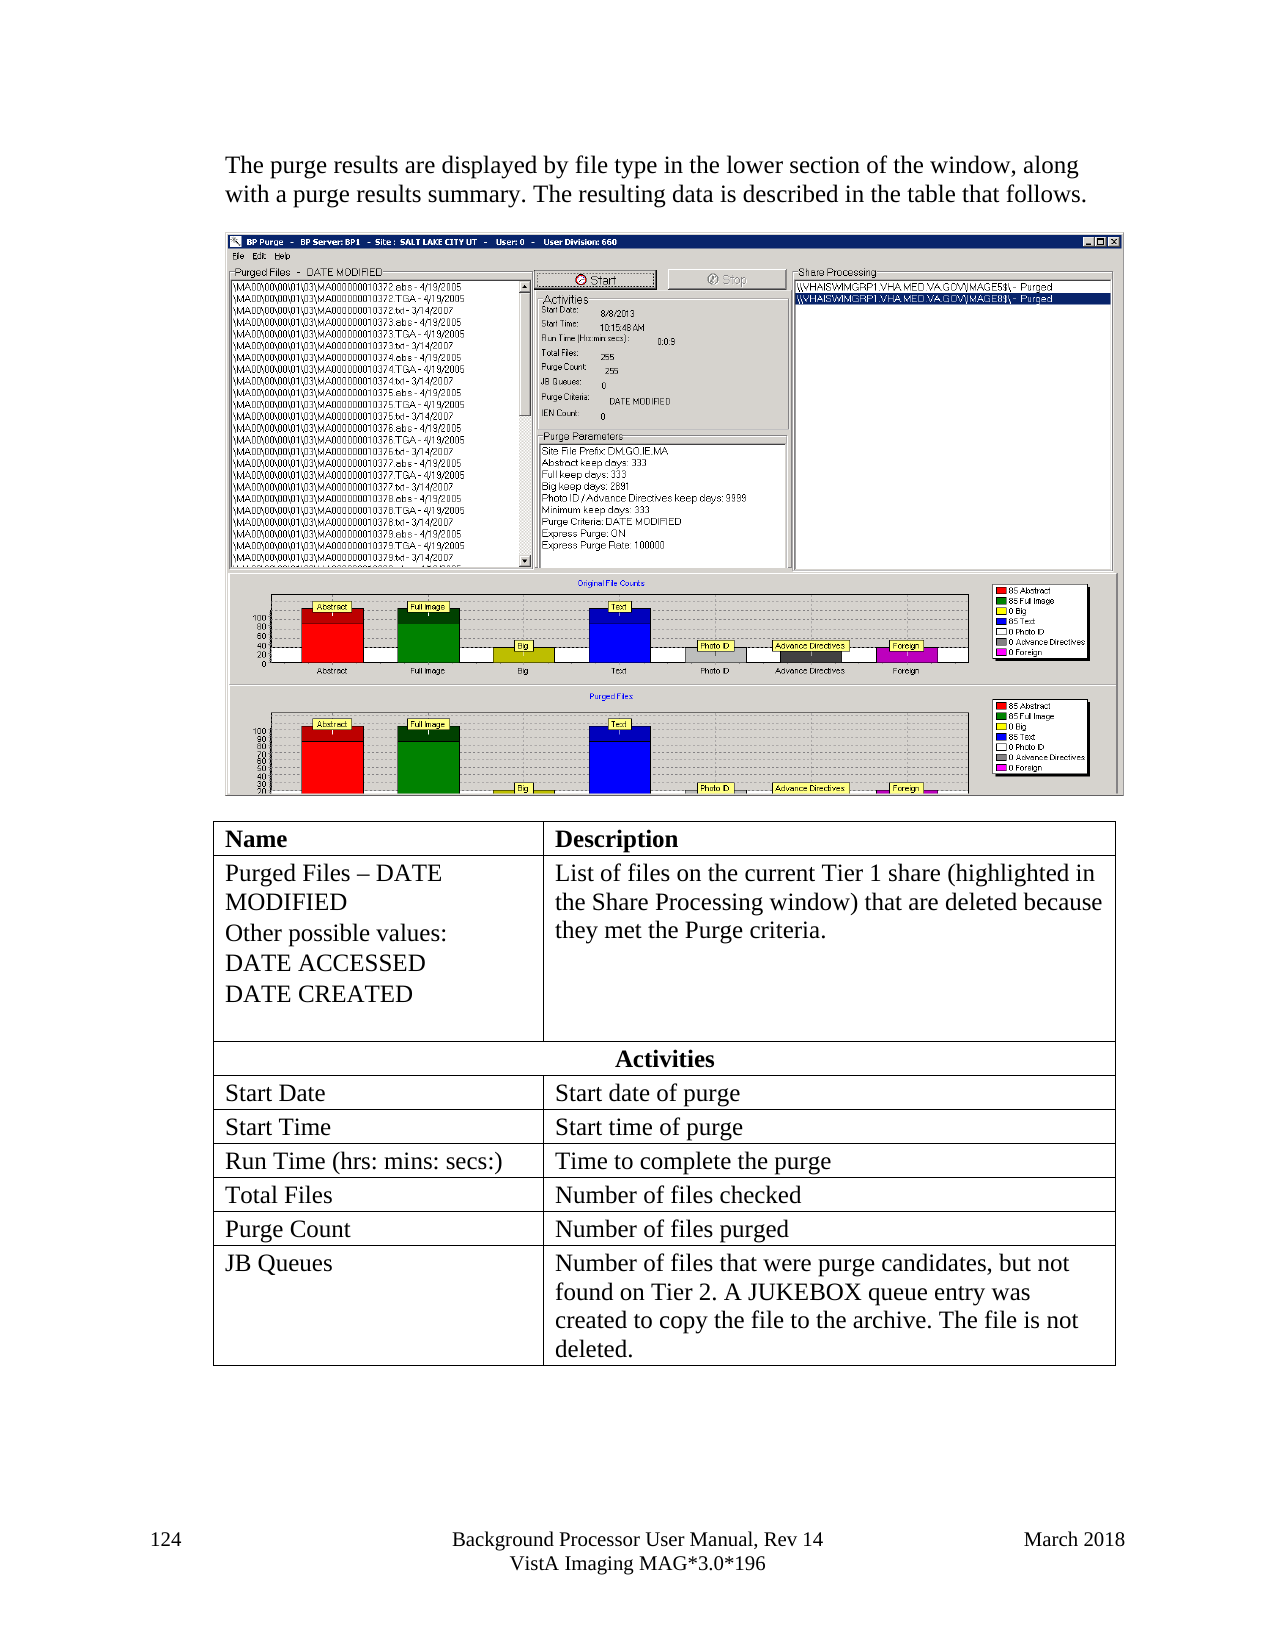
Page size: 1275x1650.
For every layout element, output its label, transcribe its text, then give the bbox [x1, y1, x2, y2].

picture [225, 232, 1124, 796]
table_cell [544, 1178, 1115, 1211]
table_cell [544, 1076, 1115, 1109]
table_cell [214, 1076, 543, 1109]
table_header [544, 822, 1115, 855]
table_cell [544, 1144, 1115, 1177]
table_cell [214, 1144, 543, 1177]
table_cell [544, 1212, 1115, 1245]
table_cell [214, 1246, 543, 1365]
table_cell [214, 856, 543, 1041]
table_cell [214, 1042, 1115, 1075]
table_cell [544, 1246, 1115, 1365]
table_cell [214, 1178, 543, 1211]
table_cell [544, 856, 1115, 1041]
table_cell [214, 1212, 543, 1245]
text The purge results are displayed by file type in the lower section of the window, along with a purge results summary. The resulting data is described in the table that follows. [225, 150, 1125, 207]
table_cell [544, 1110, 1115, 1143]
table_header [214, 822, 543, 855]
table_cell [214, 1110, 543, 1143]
